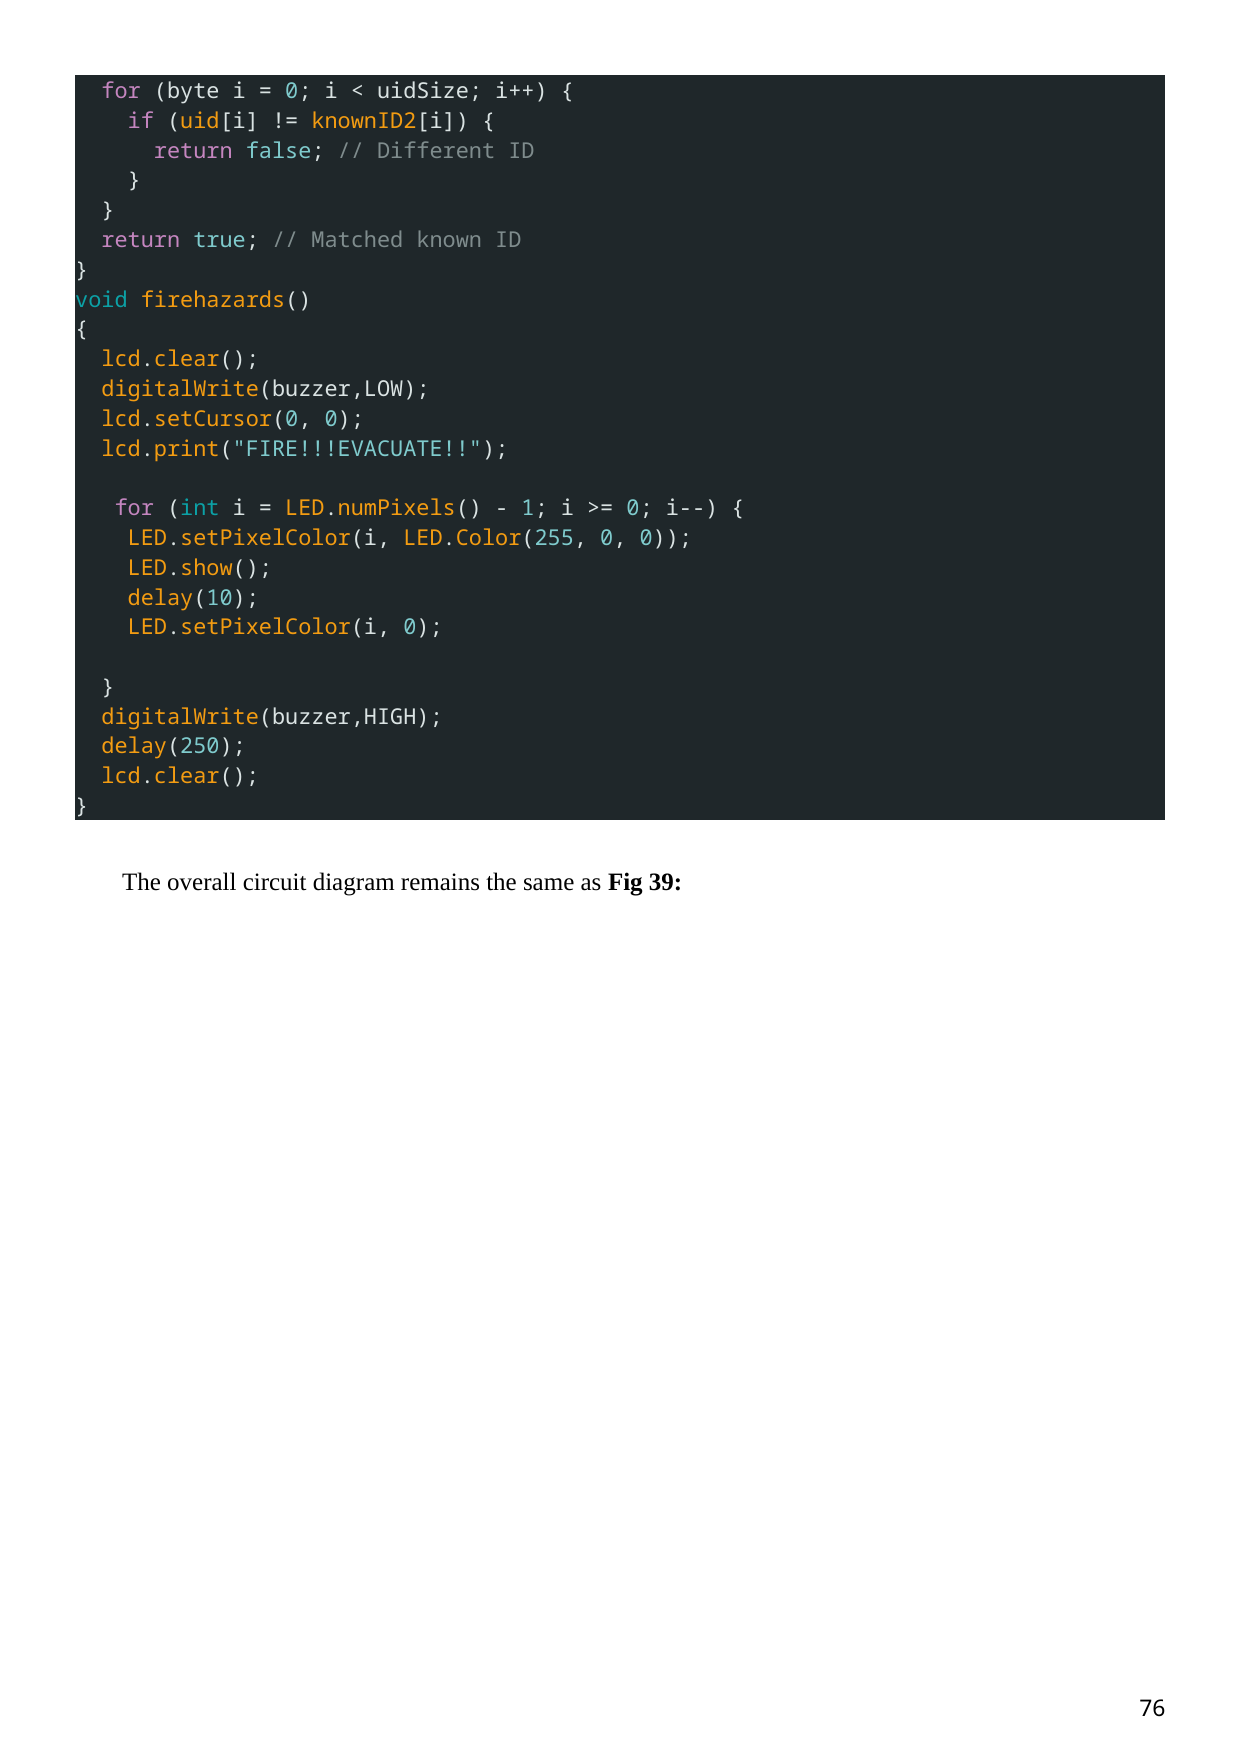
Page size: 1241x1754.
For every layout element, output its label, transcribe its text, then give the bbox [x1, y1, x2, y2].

text delay(250); [75, 730, 1165, 760]
text } [75, 164, 1165, 194]
list The overall circuit diagram remains the same as Fig 39: [75, 867, 1165, 896]
text return false; // Different ID [75, 134, 1165, 164]
text LED.show(); [75, 552, 1165, 581]
text } [75, 790, 1165, 820]
text void firehazards() [75, 283, 1165, 313]
text lcd.clear(); [75, 343, 1165, 373]
text LED.setPixelColor(i, LED.Color(255, 0, 0)); [75, 522, 1165, 552]
text { [75, 313, 1165, 343]
text for (byte i = 0; i < uidSize; i++) { [75, 75, 1165, 105]
text } [75, 671, 1165, 701]
text lcd.setCursor(0, 0); [75, 403, 1165, 432]
text for (int i = LED.numPixels() - 1; i >= 0; i--) { [75, 492, 1165, 522]
text lcd.clear(); [75, 760, 1165, 790]
text return true; // Matched known ID [75, 224, 1165, 254]
text if (uid[i] != knownID2[i]) { [75, 105, 1165, 134]
text } [75, 254, 1165, 283]
text } [75, 194, 1165, 224]
text LED.setPixelColor(i, 0); [75, 611, 1165, 641]
text delay(10); [75, 581, 1165, 611]
text digitalWrite(buzzer,HIGH); [75, 701, 1165, 730]
text digitalWrite(buzzer,LOW); [75, 373, 1165, 403]
text lcd.print("FIRE!!!EVACUATE!!"); [75, 432, 1165, 462]
